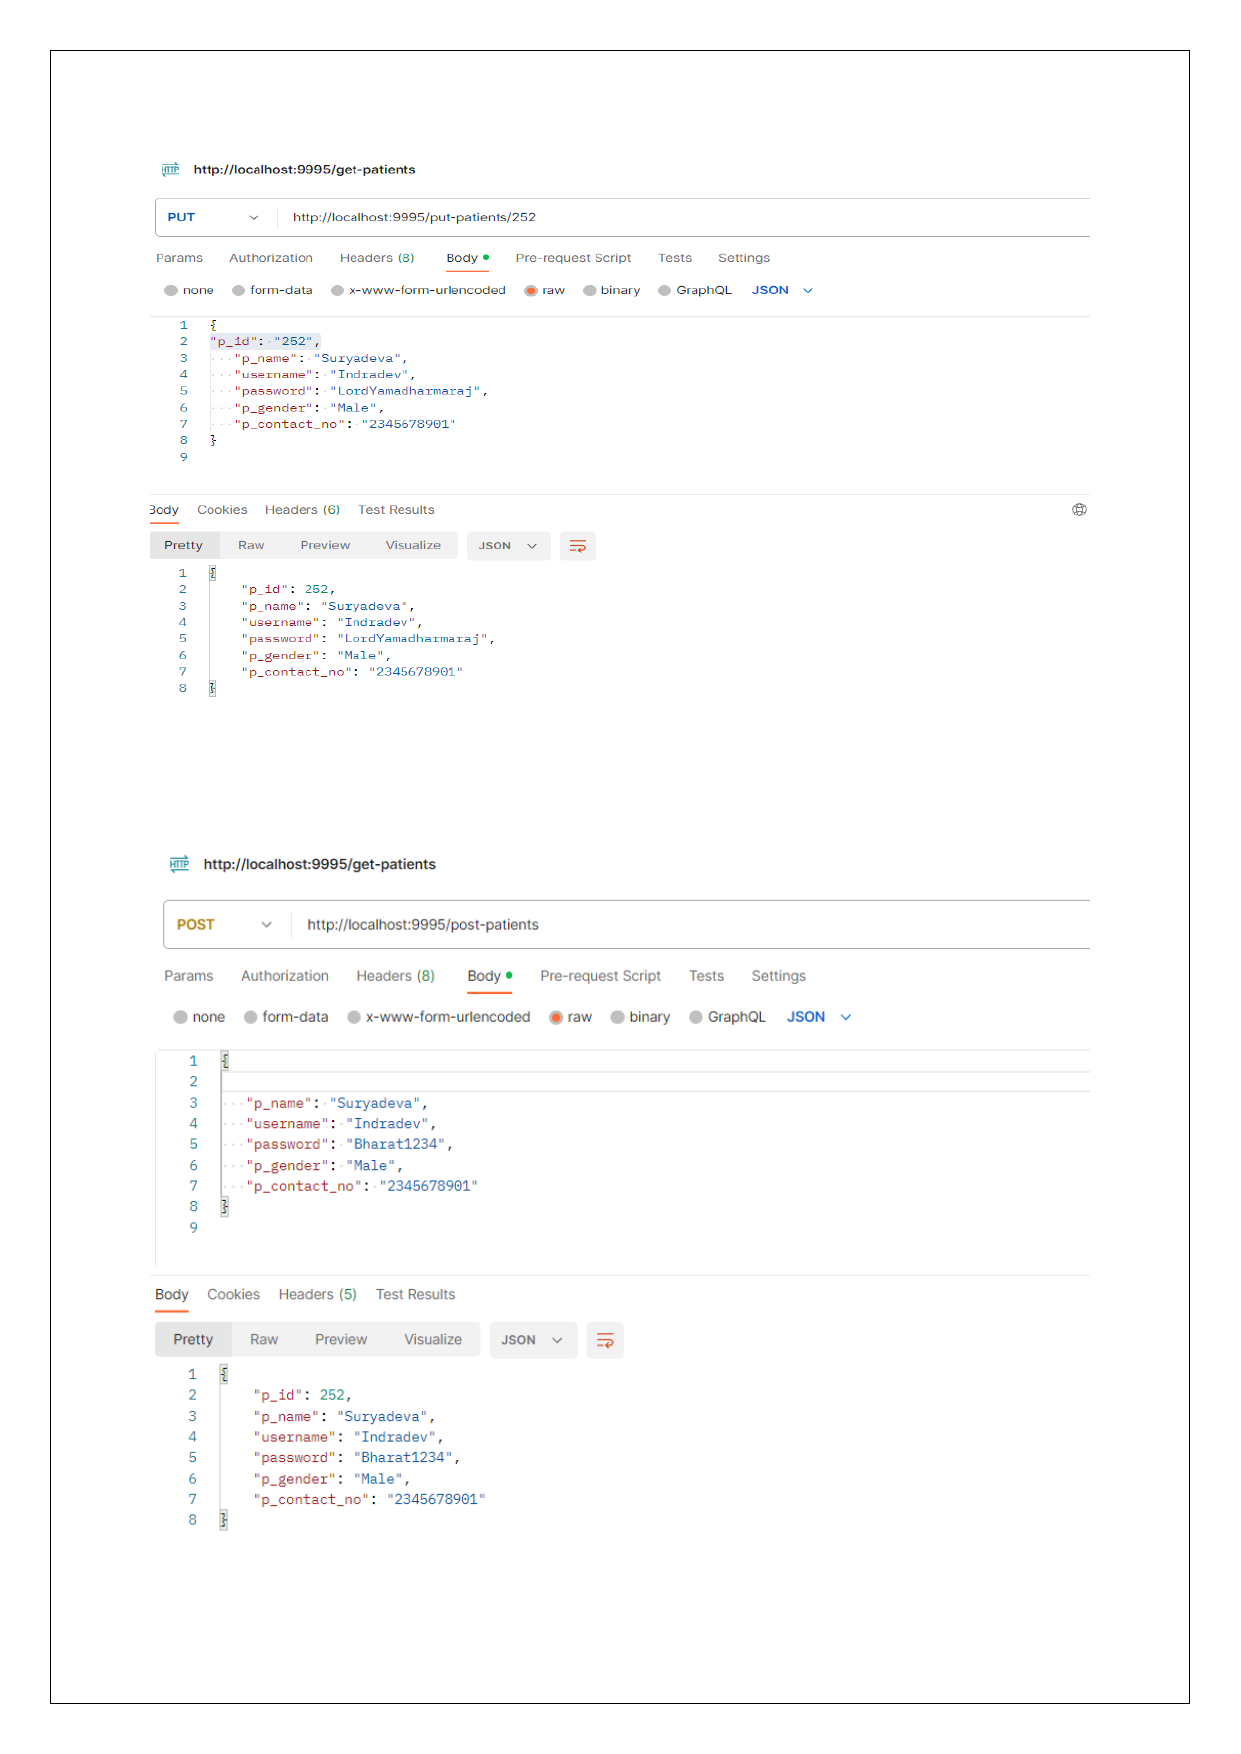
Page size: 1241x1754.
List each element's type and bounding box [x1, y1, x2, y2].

picture [150, 150, 1091, 768]
picture [150, 844, 1091, 1582]
